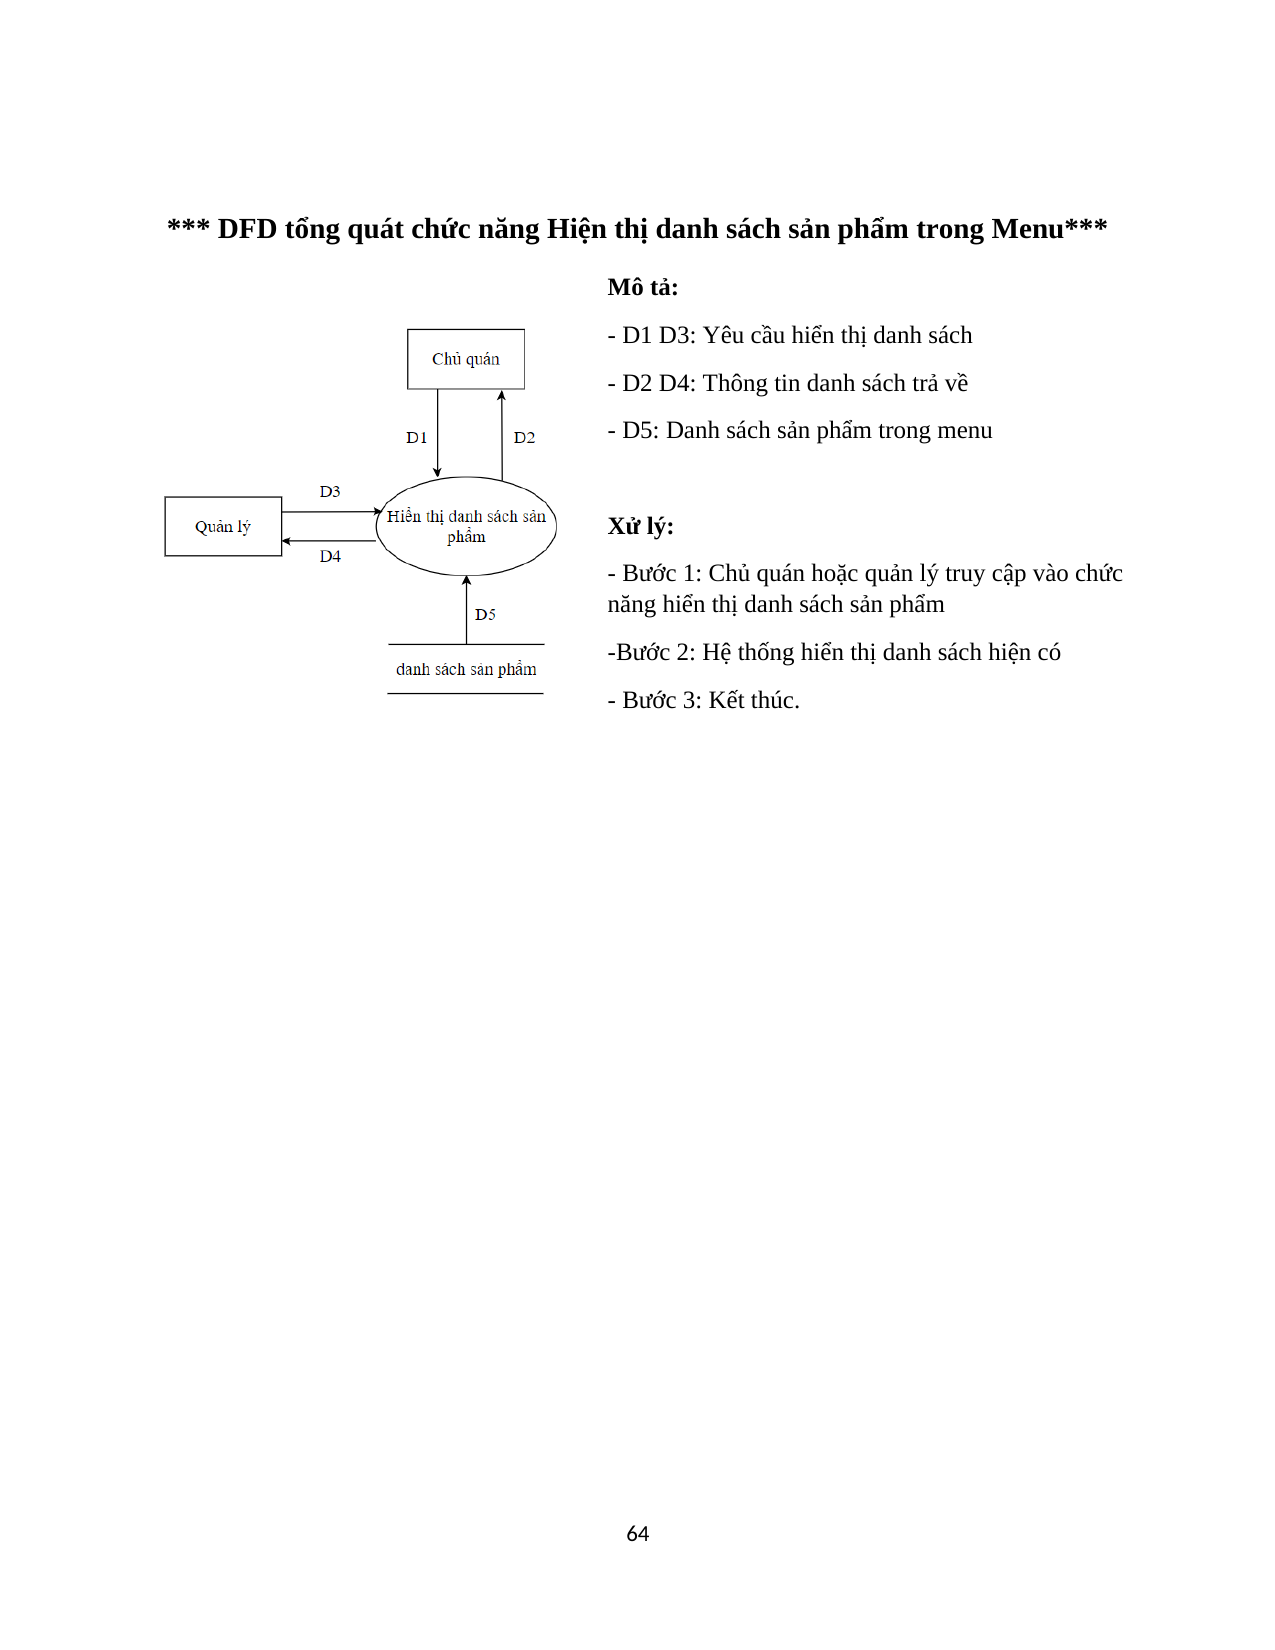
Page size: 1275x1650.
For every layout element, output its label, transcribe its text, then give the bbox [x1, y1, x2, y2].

text - Bước 1: Chủ quán hoặc quản lý truy cập vào chức năng hiển thị danh sách sản phẩm [589, 558, 1125, 618]
text - Bước 3: Kết thúc. [589, 685, 1125, 714]
text - D2 D4: Thông tin danh sách trả về [589, 368, 1125, 396]
text - D1 D3: Yêu cầu hiển thị danh sách [589, 320, 1125, 349]
text - D5: Danh sách sản phẩm trong menu [589, 415, 1125, 444]
text -Bước 2: Hệ thống hiển thị danh sách hiện có [589, 637, 1125, 666]
picture [150, 277, 589, 825]
text Xử lý: [589, 511, 1125, 539]
text *** DFD tổng quát chức năng Hiện thị danh sách sản phẩm trong Menu*** [150, 211, 1125, 245]
text Mô tả: [150, 272, 1125, 301]
